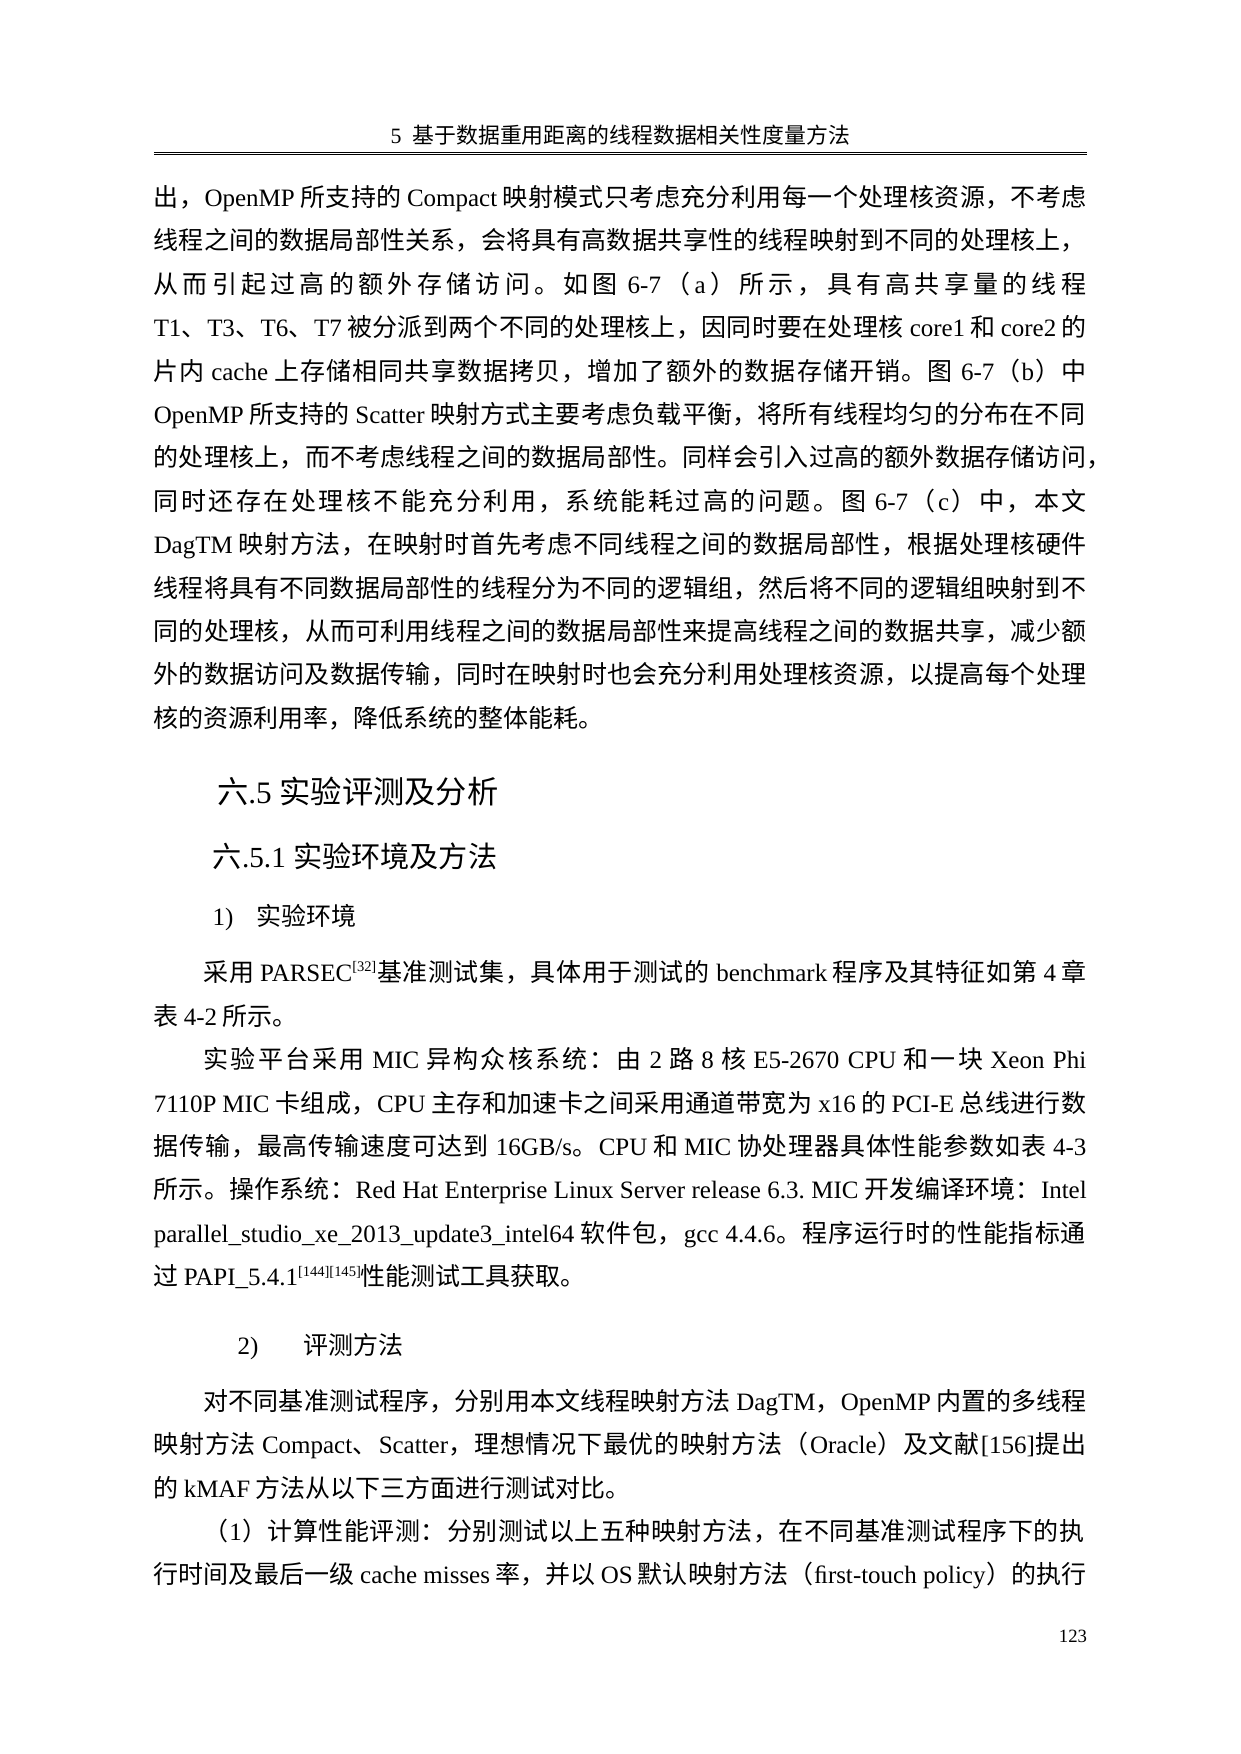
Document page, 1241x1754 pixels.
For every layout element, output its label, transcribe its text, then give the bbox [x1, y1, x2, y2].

text 实验平台采用MIC异构众核系统：由2路8核E5-2670 CPU和一块Xeon Phi 7110P MIC卡组成，CPU主存和加速卡之间采用通道带宽为x16的PCI-E总线进行数据传输，最高传输速度可达到16GB/s。CPU和MIC协处理器具体性能参数如表4-3所示。操作系统：Red Hat Enterprise Linux Server release 6.3. MIC开发编译环境：Intel parallel_studio_xe_2013_update3_intel64软件包，gcc 4.4.6。程序运行时的性能指标通过PAPI_5.4.1[144][145]性能测试工具获取。 [153, 1039, 1087, 1293]
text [153, 177, 1087, 735]
subtitle 实验环境及方法 [213, 833, 1087, 876]
subtitle 实验评测及分析 [217, 767, 1087, 812]
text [153, 1511, 1087, 1591]
text 对不同基准测试程序，分别用本文线程映射方法DagTM，OpenMP内置的多线程映射方法Compact、Scatter，理想情况下最优的映射方法（Oracle）及文献[156]提出的kMAF方法从以下三方面进行测试对比。 [153, 1381, 1087, 1504]
subtitle 评测方法 [237, 1325, 1087, 1361]
text 采用PARSEC[32]基准测试集，具体用于测试的benchmark程序及其特征如第4章表4-2所示。 [153, 953, 1087, 1032]
subtitle 实验环境 [212, 897, 1087, 933]
